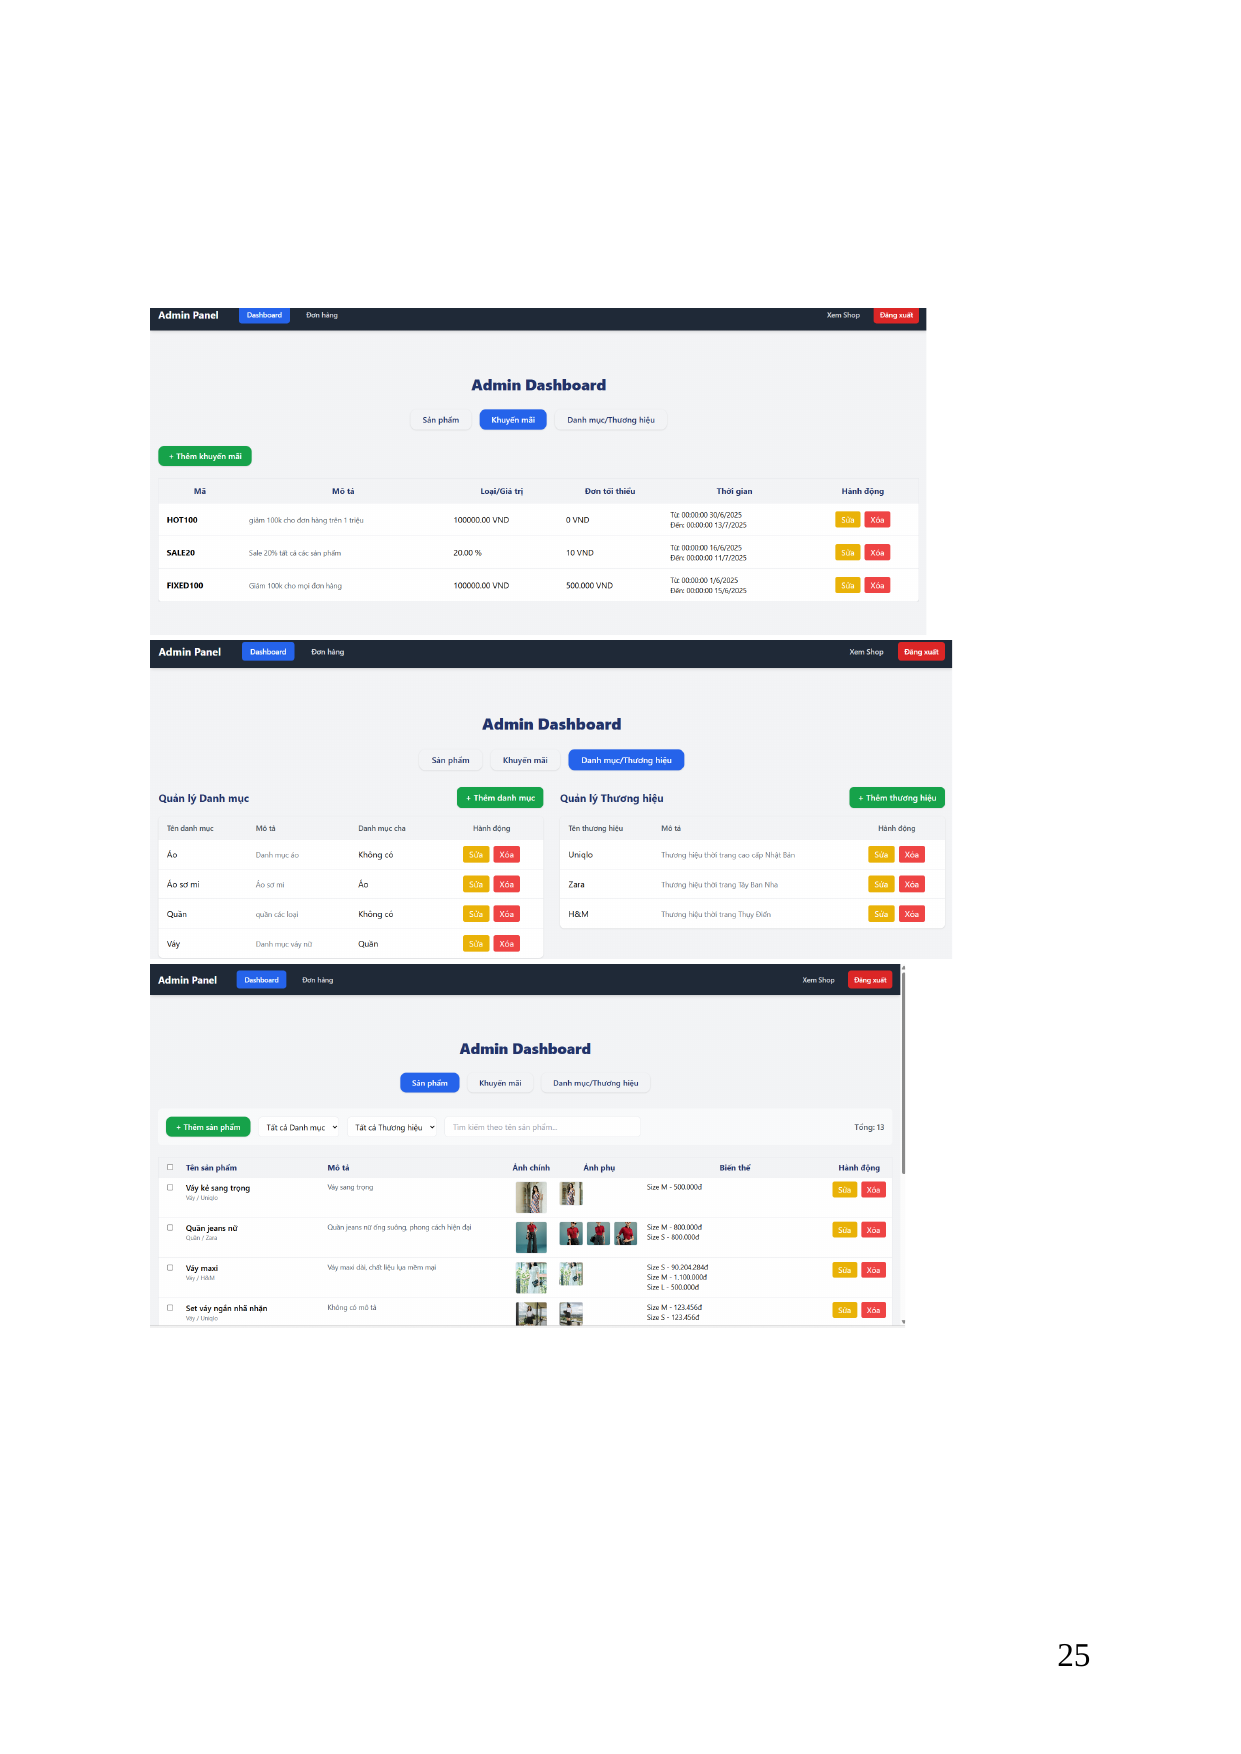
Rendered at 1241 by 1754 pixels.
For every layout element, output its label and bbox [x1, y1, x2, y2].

picture [150, 308, 927, 635]
picture [150, 964, 906, 1328]
picture [150, 640, 953, 959]
